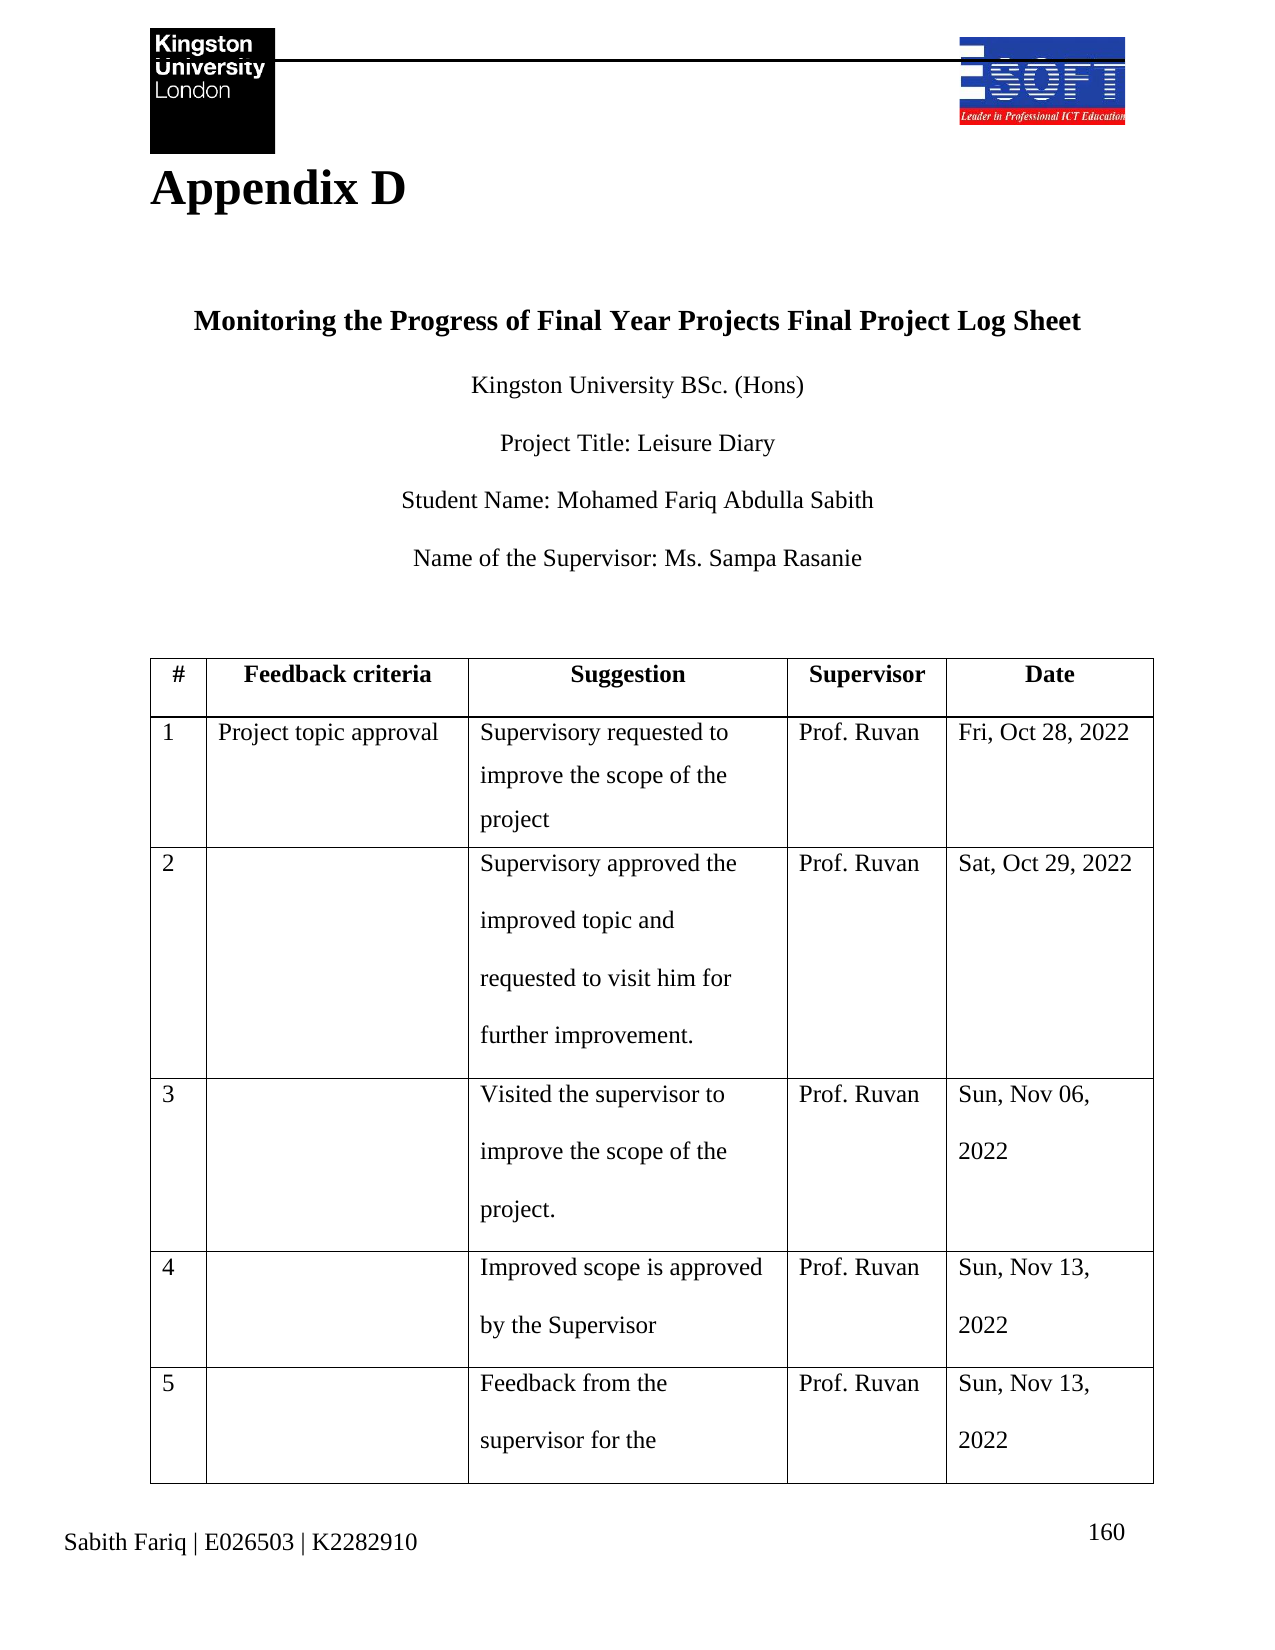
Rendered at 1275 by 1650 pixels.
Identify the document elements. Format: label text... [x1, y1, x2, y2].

table_cell Sun, Nov 06, 2022 [947, 1079, 1153, 1251]
table_cell Feedback from the supervisor for the documentation. [469, 1368, 787, 1483]
table_cell Sat, Oct 29, 2022 [947, 848, 1153, 1078]
table_cell Prof. Ruvan [788, 718, 946, 847]
table_cell Prof. Ruvan [788, 848, 946, 1078]
table_header Date [947, 659, 1153, 716]
table_header Feedback criteria [207, 659, 468, 716]
table_cell [207, 848, 468, 1078]
table_cell [207, 1368, 468, 1483]
table_header Supervisor [788, 659, 946, 716]
table_cell Prof. Ruvan [788, 1079, 946, 1251]
text Appendix D [150, 158, 1125, 215]
picture [959, 62, 1125, 125]
picture [150, 28, 275, 59]
table_cell [207, 1079, 468, 1251]
table_cell Sun, Nov 13, 2022 [947, 1368, 1153, 1483]
table_header Suggestion [469, 659, 787, 716]
table_cell 1 [151, 718, 206, 847]
text Monitoring the Progress of Final Year Projects Final Project Log Sheet [150, 303, 1125, 337]
table_cell 3 [151, 1079, 206, 1251]
picture [150, 62, 275, 154]
table_cell Supervisory approved the improved topic and requested to visit him for further improvement. [469, 848, 787, 1078]
table_cell Prof. Ruvan [788, 1252, 946, 1367]
table_cell 5 [151, 1368, 206, 1483]
table_cell Project topic approval [207, 718, 468, 847]
text Kingston University BSc. (Hons) [150, 371, 1125, 399]
table_header # [151, 659, 206, 716]
table_cell 2 [151, 848, 206, 1078]
table_cell Supervisory requested to improve the scope of the project [469, 718, 787, 847]
table_cell [207, 1252, 468, 1367]
text Project Title: Leisure Diary Student Name: Mohamed Fariq Abdulla Sabith Name of the Supervisor: Ms. Sampa Rasanie [150, 428, 1125, 629]
table_cell Visited the supervisor to improve the scope of the project. [469, 1079, 787, 1251]
table_cell Sun, Nov 13, 2022 [947, 1252, 1153, 1367]
picture [959, 37, 1125, 59]
table_cell Prof. Ruvan [788, 1368, 946, 1483]
table_cell Improved scope is approved by the Supervisor [469, 1252, 787, 1367]
table_cell Fri, Oct 28, 2022 [947, 718, 1153, 847]
table_cell 4 [151, 1252, 206, 1367]
